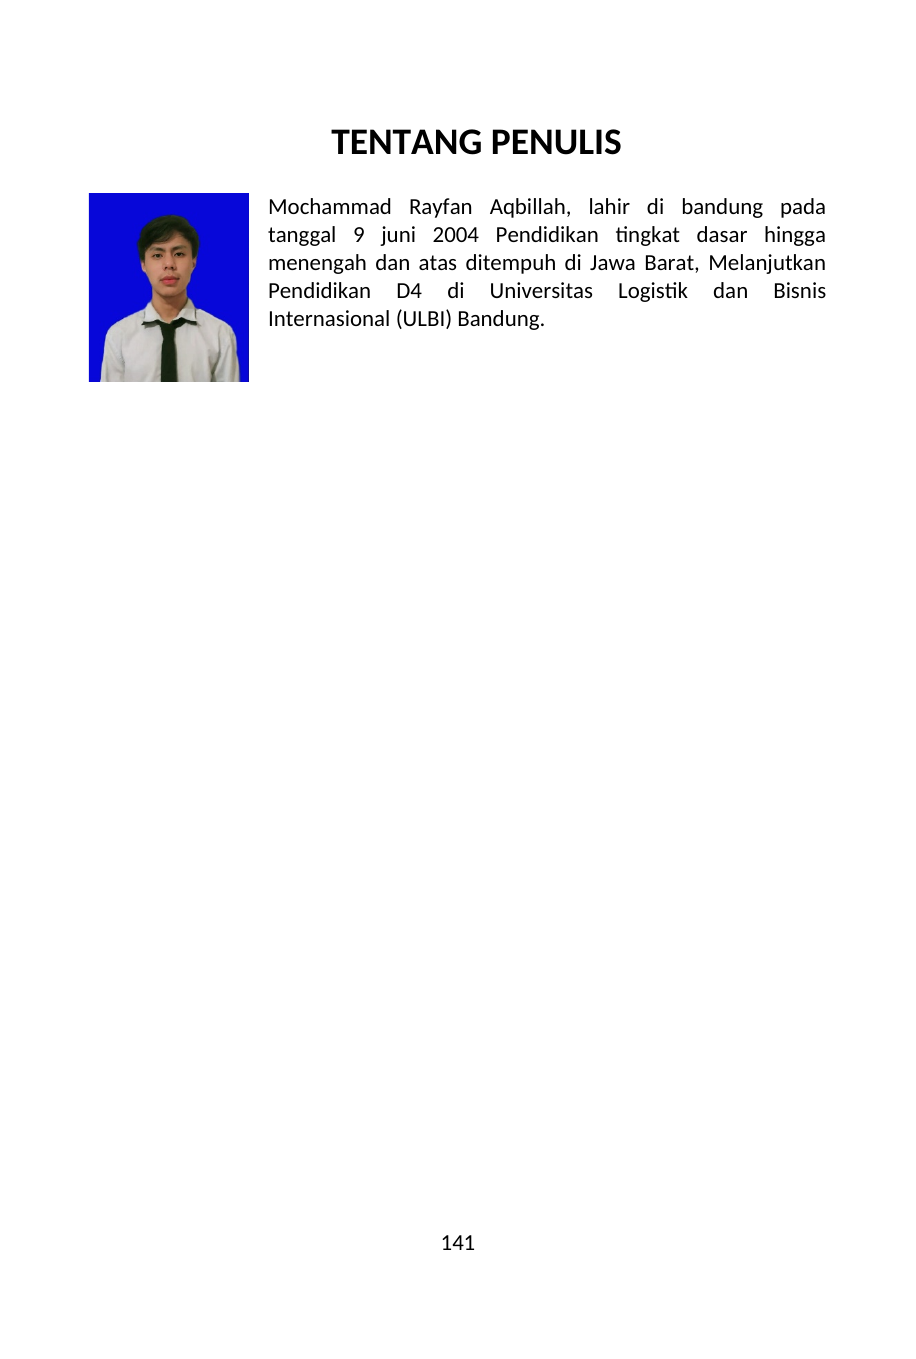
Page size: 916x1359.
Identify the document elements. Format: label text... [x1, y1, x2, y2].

list Mochammad Rayfan Aqbillah, lahir di bandung pada tanggal 9 juni 2004 Pendidikan tingkat dasar hingga menengah dan atas ditempuh di Jawa Barat, Melanjutkan Pendidikan D4 di Universitas Logistik dan Bisnis Internasional (ULBI) Bandung. [89, 192, 827, 332]
picture [88, 193, 249, 382]
list TENTANG PENULIS [89, 118, 827, 164]
